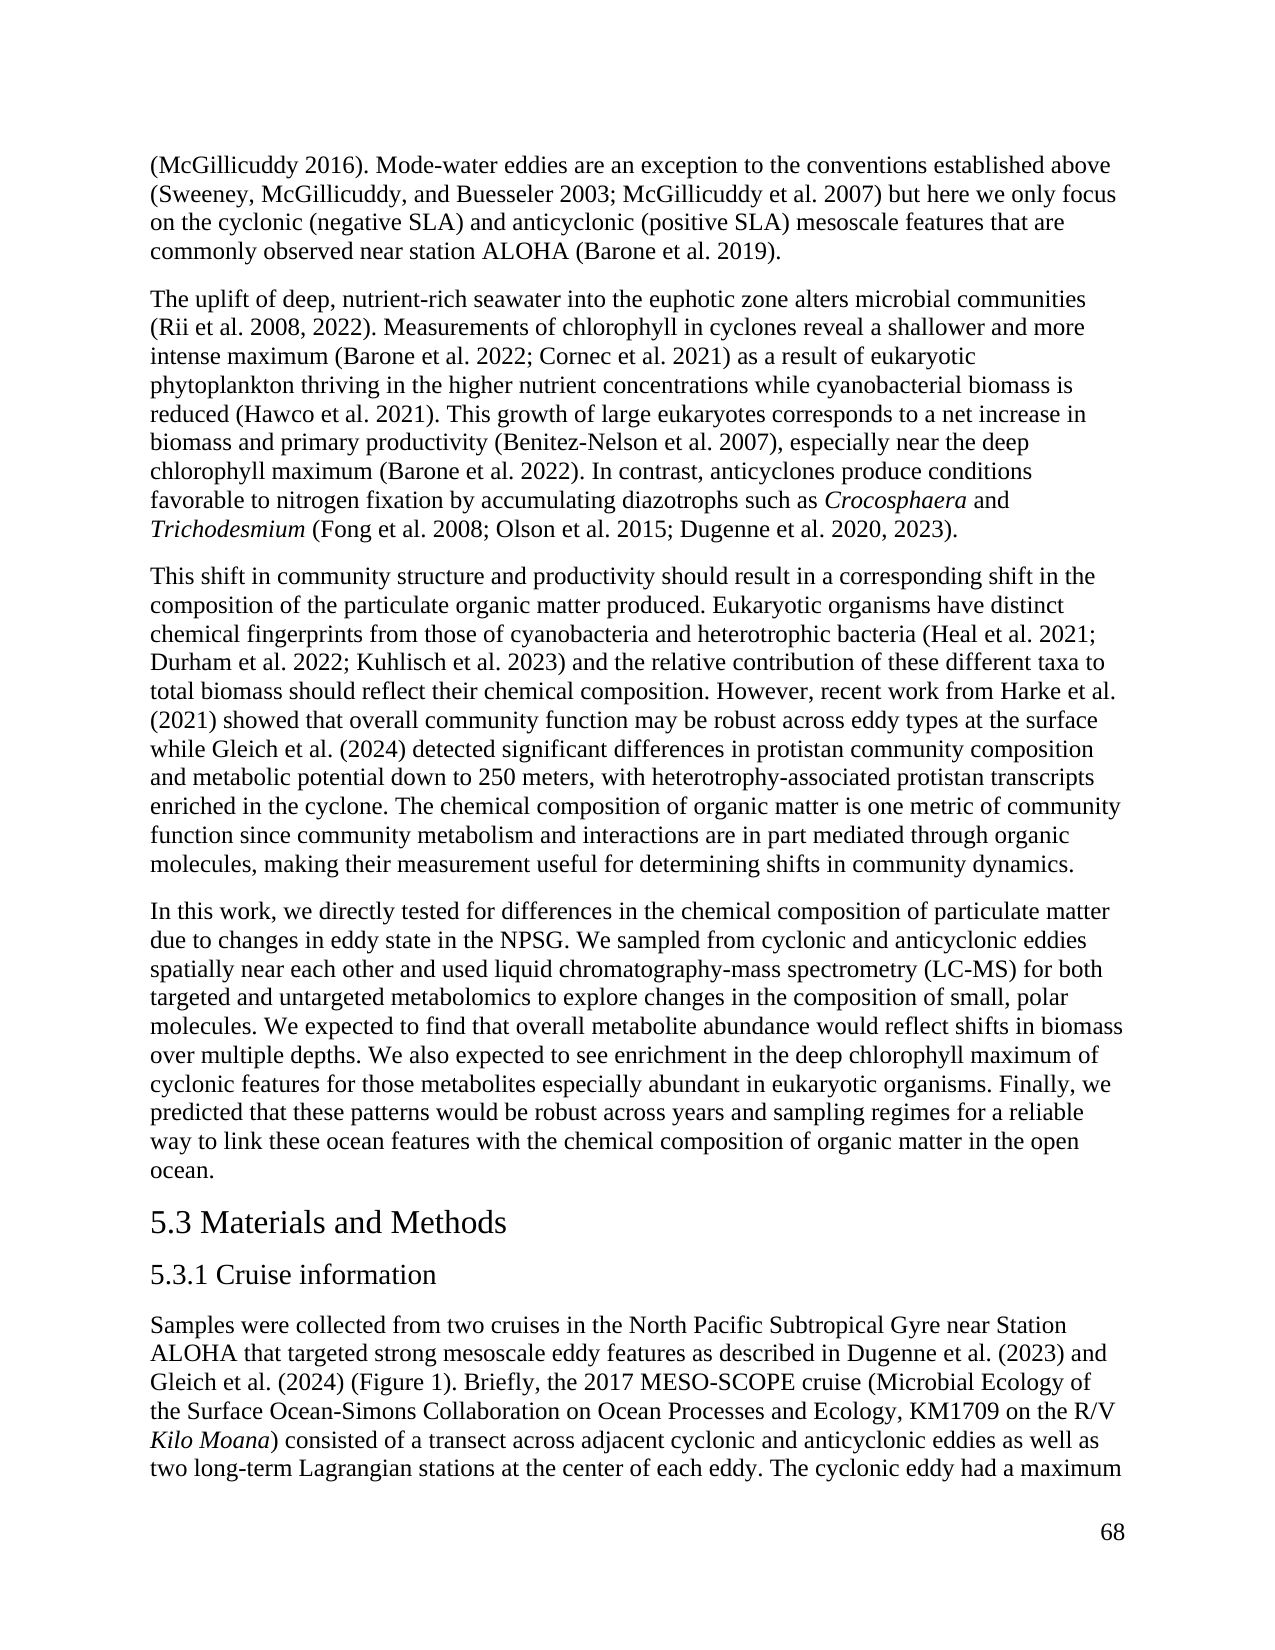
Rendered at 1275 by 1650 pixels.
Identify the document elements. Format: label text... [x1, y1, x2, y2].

subtitle 5.3 Materials and Methods [150, 1202, 1125, 1241]
text This shift in community structure and productivity should result in a corresponding shift in the composition of the particulate organic matter produced. Eukaryotic organisms have distinct chemical fingerprints from those of cyanobacteria and heterotrophic bacteria (Heal et al. 2021; Durham et al. 2022; Kuhlisch et al. 2023) and the relative contribution of these different taxa to total biomass should reflect their chemical composition. However, recent work from Harke et al. (2021) showed that overall community function may be robust across eddy types at the surface while Gleich et al. (2024) detected significant differences in protistan community composition and metabolic potential down to 250 meters, with heterotrophy-associated protistan transcripts enriched in the cyclone. The chemical composition of organic matter is one metric of community function since community metabolism and interactions are in part mediated through organic molecules, making their measurement useful for determining shifts in community dynamics. [150, 561, 1125, 877]
text The uplift of deep, nutrient-rich seawater into the euphotic zone alters microbial communities (Rii et al. 2008, 2022). Measurements of chlorophyll in cyclones reveal a shallower and more intense maximum (Barone et al. 2022; Cornec et al. 2021) as a result of eukaryotic phytoplankton thriving in the higher nutrient concentrations while cyanobacterial biomass is reduced (Hawco et al. 2021). This growth of large eukaryotes corresponds to a net increase in biomass and primary productivity (Benitez-Nelson et al. 2007), especially near the deep chlorophyll maximum (Barone et al. 2022). In contrast, anticyclones produce conditions favorable to nitrogen fixation by accumulating diazotrophs such as Crocosphaera and Trichodesmium (Fong et al. 2008; Olson et al. 2015; Dugenne et al. 2020, 2023). [150, 284, 1125, 542]
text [150, 150, 1125, 265]
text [150, 1310, 1125, 1482]
text In this work, we directly tested for differences in the chemical composition of particulate matter due to changes in eddy state in the NPSG. We sampled from cyclonic and anticyclonic eddies spatially near each other and used liquid chromatography-mass spectrometry (LC-MS) for both targeted and untargeted metabolomics to explore changes in the composition of small, polar molecules. We expected to find that overall metabolite abundance would reflect shifts in biomass over multiple depths. We also expected to see enrichment in the deep chlorophyll maximum of cyclonic features for those metabolites especially abundant in eukaryotic organisms. Finally, we predicted that these patterns would be robust across years and sampling regimes for a reliable way to link these ocean features with the chemical composition of organic matter in the open ocean. [150, 896, 1125, 1184]
subtitle 5.3.1 Cruise information [150, 1257, 1125, 1291]
